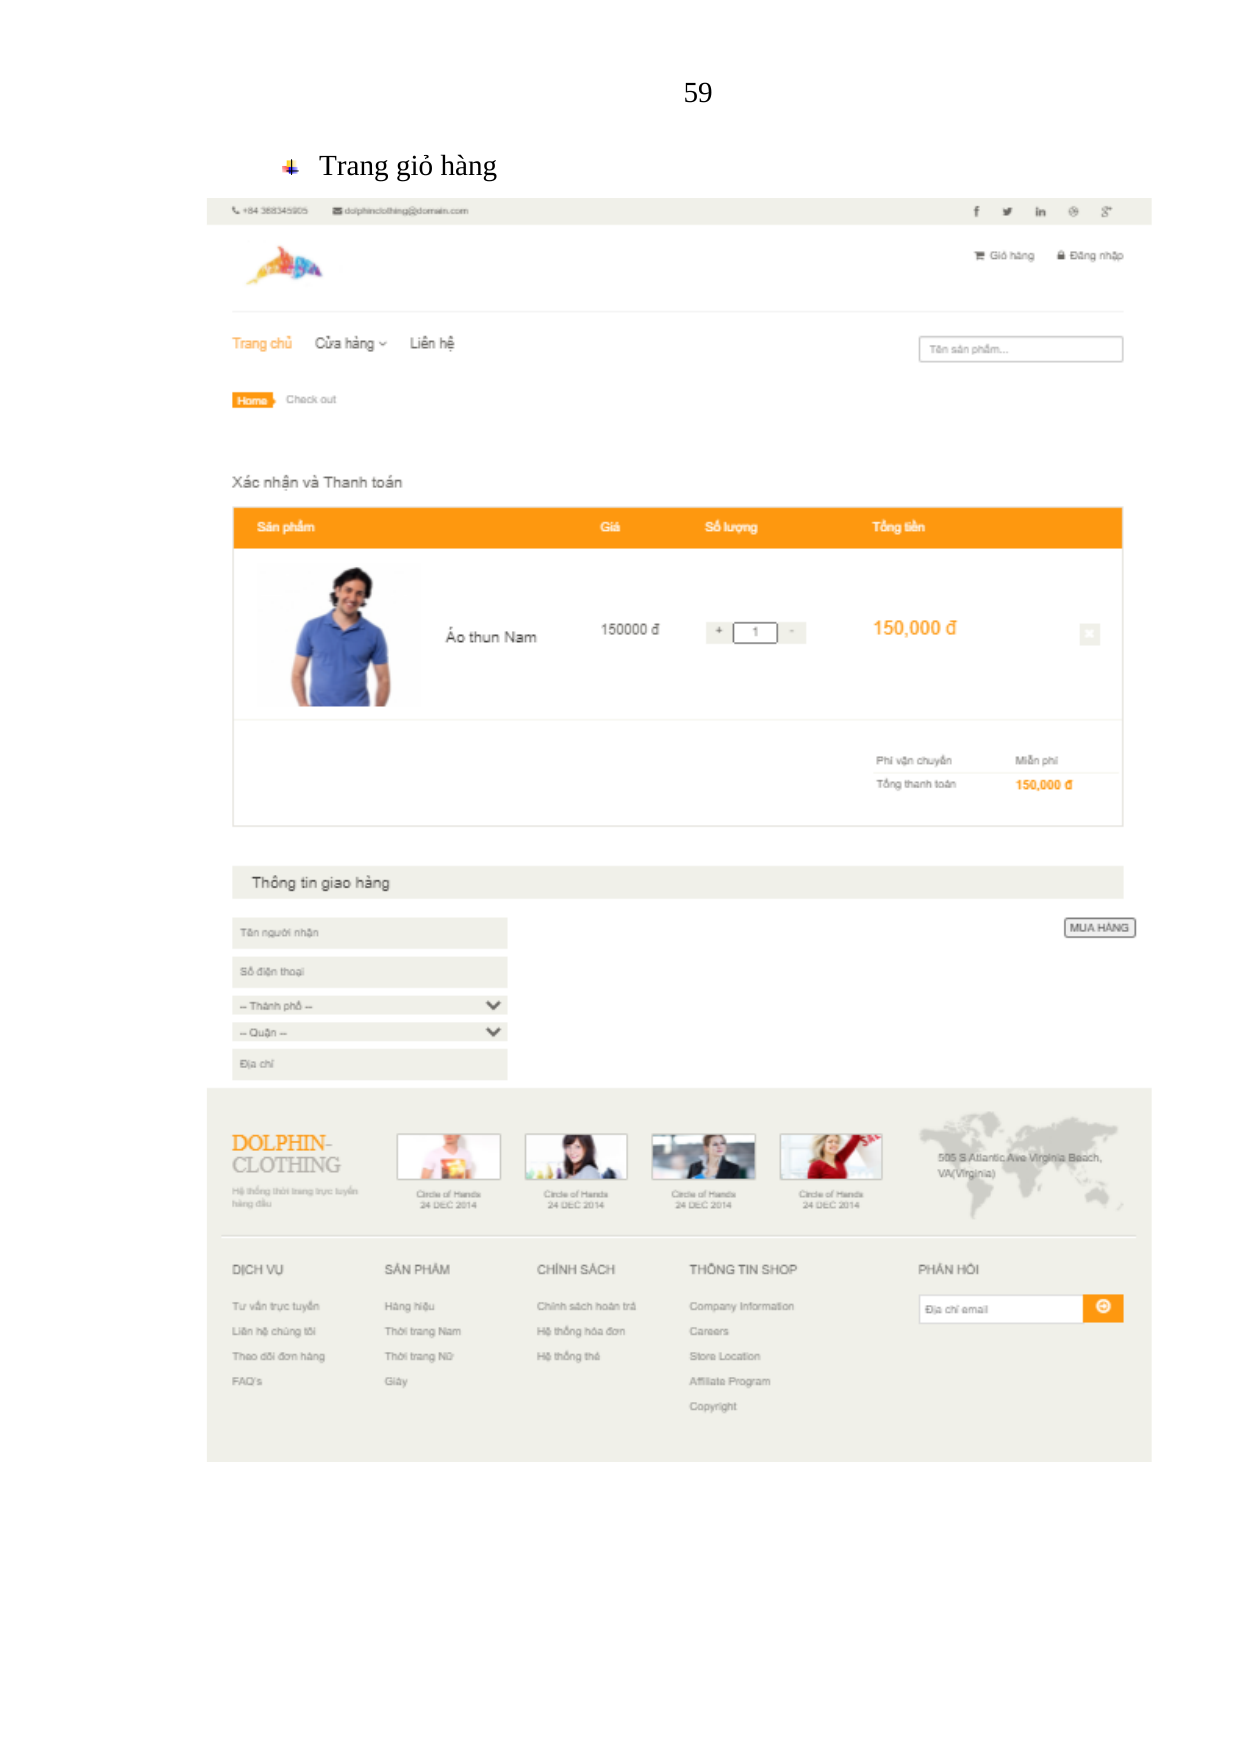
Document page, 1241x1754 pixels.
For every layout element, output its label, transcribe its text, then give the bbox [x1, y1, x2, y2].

list Trang giỏ hàng [281, 148, 1152, 181]
picture [282, 158, 299, 175]
picture [206, 198, 1152, 1462]
